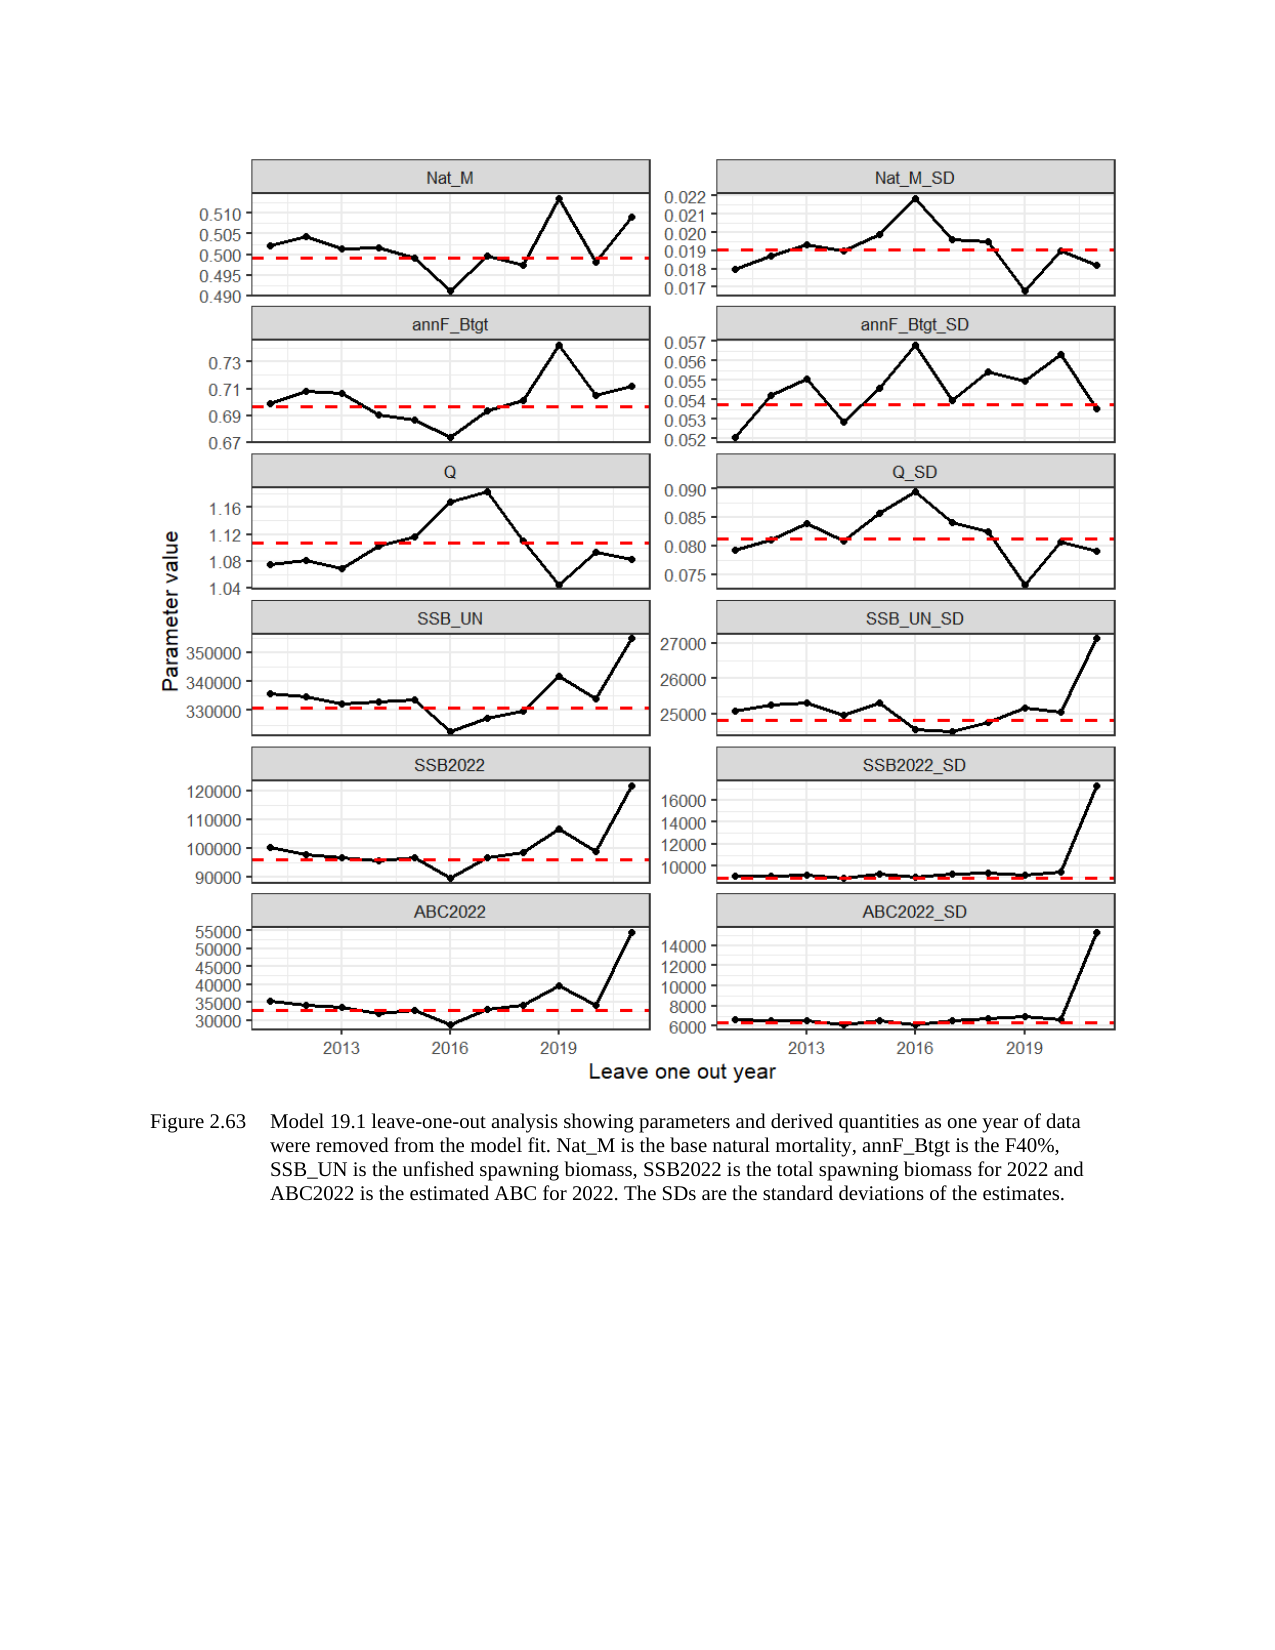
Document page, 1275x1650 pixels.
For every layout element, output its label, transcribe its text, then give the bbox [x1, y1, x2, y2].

picture [150, 150, 1125, 1093]
